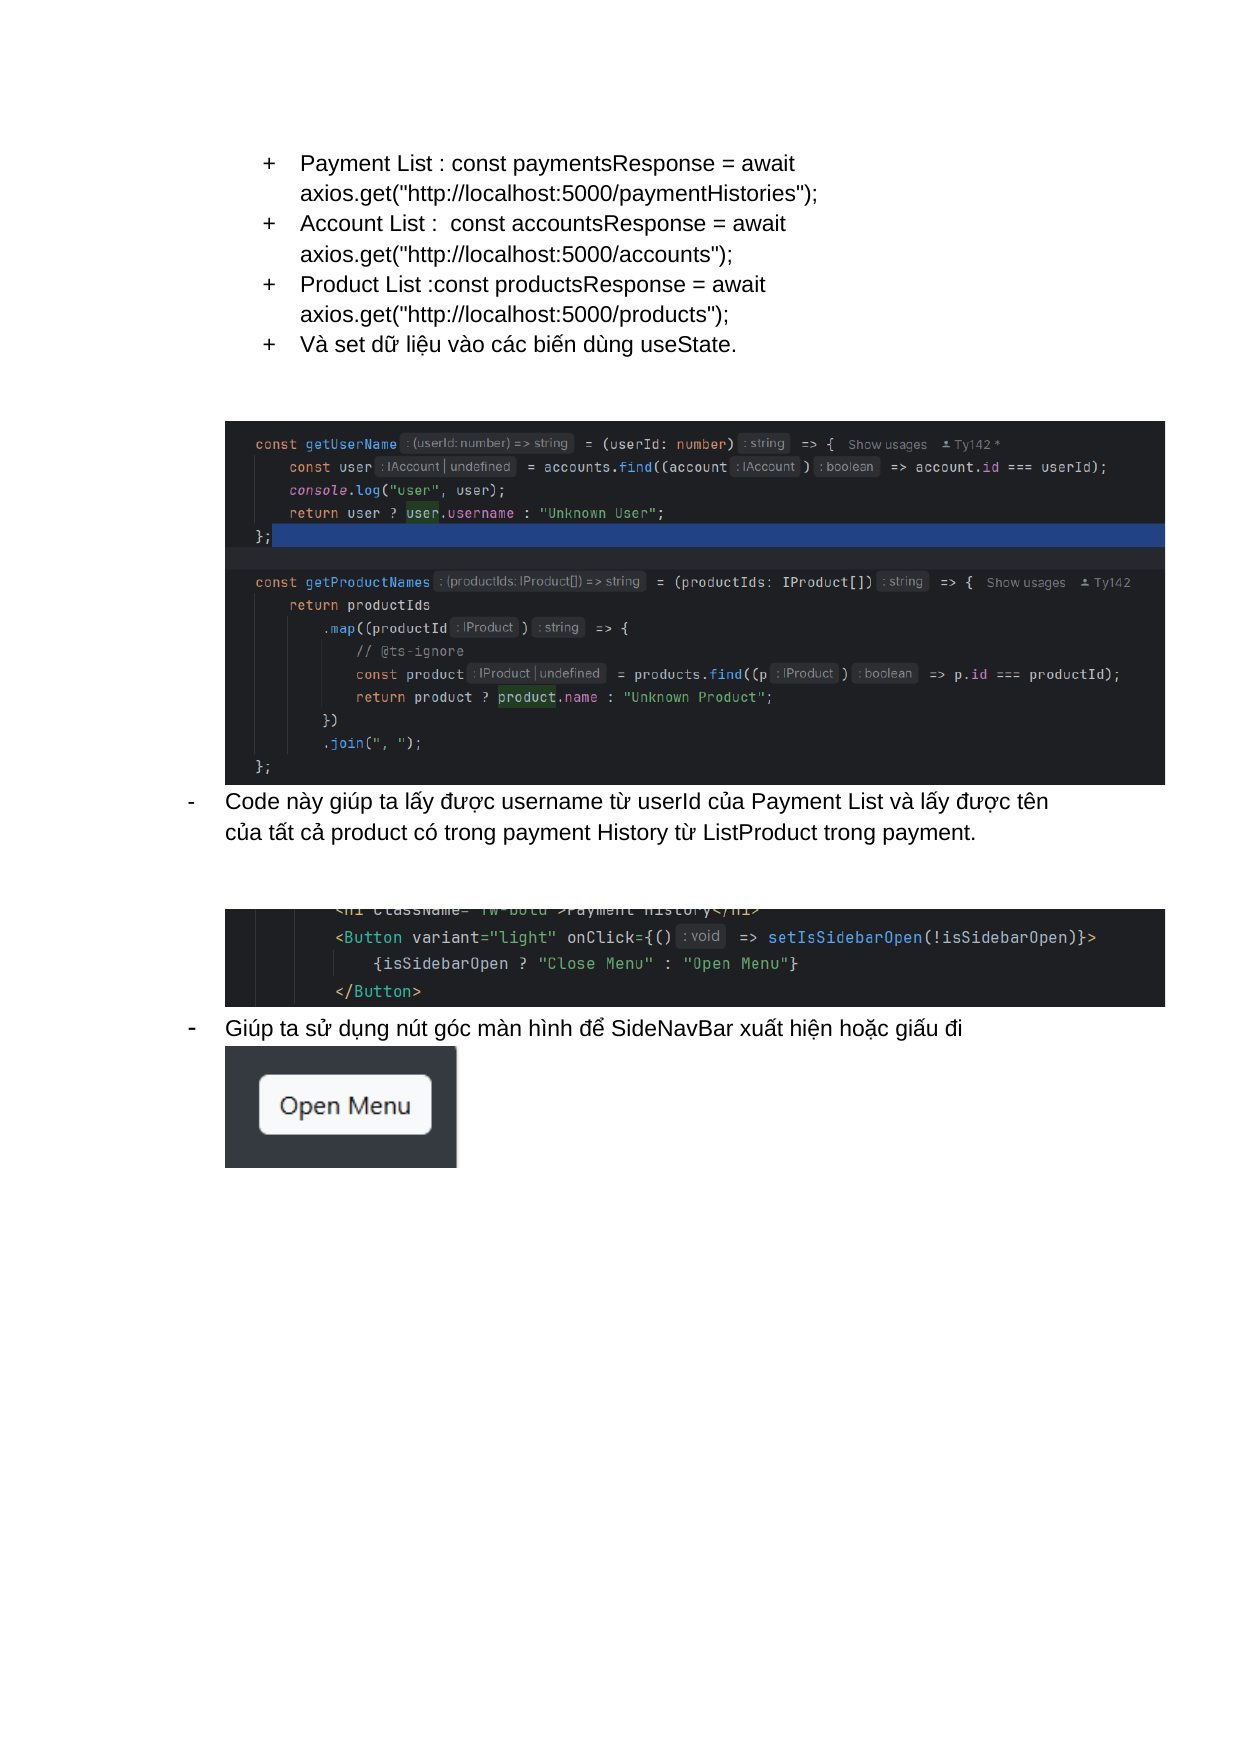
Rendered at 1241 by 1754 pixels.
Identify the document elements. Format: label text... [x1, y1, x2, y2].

list Và set dữ liệu vào các biến dùng useState. [262, 331, 1090, 358]
list Giúp ta sử dụng nút góc màn hình để SideNavBar xuất hiện hoặc giấu đi [187, 1011, 1090, 1168]
list Account List : const accountsResponse = await axios.get("http://localhost:5000/accounts"); [262, 210, 1090, 267]
list Product List :const productsResponse = await axios.get("http://localhost:5000/products"); [262, 271, 1090, 327]
list Code này giúp ta lấy được username từ userId của Payment List và lấy được tên của tất cả product có trong payment History từ ListProduct trong payment. [187, 788, 1090, 845]
picture [225, 909, 1166, 1007]
picture [225, 1046, 460, 1168]
list Payment List : const paymentsResponse = await axios.get("http://localhost:5000/paymentHistories"); [262, 150, 1090, 207]
picture [225, 421, 1166, 785]
